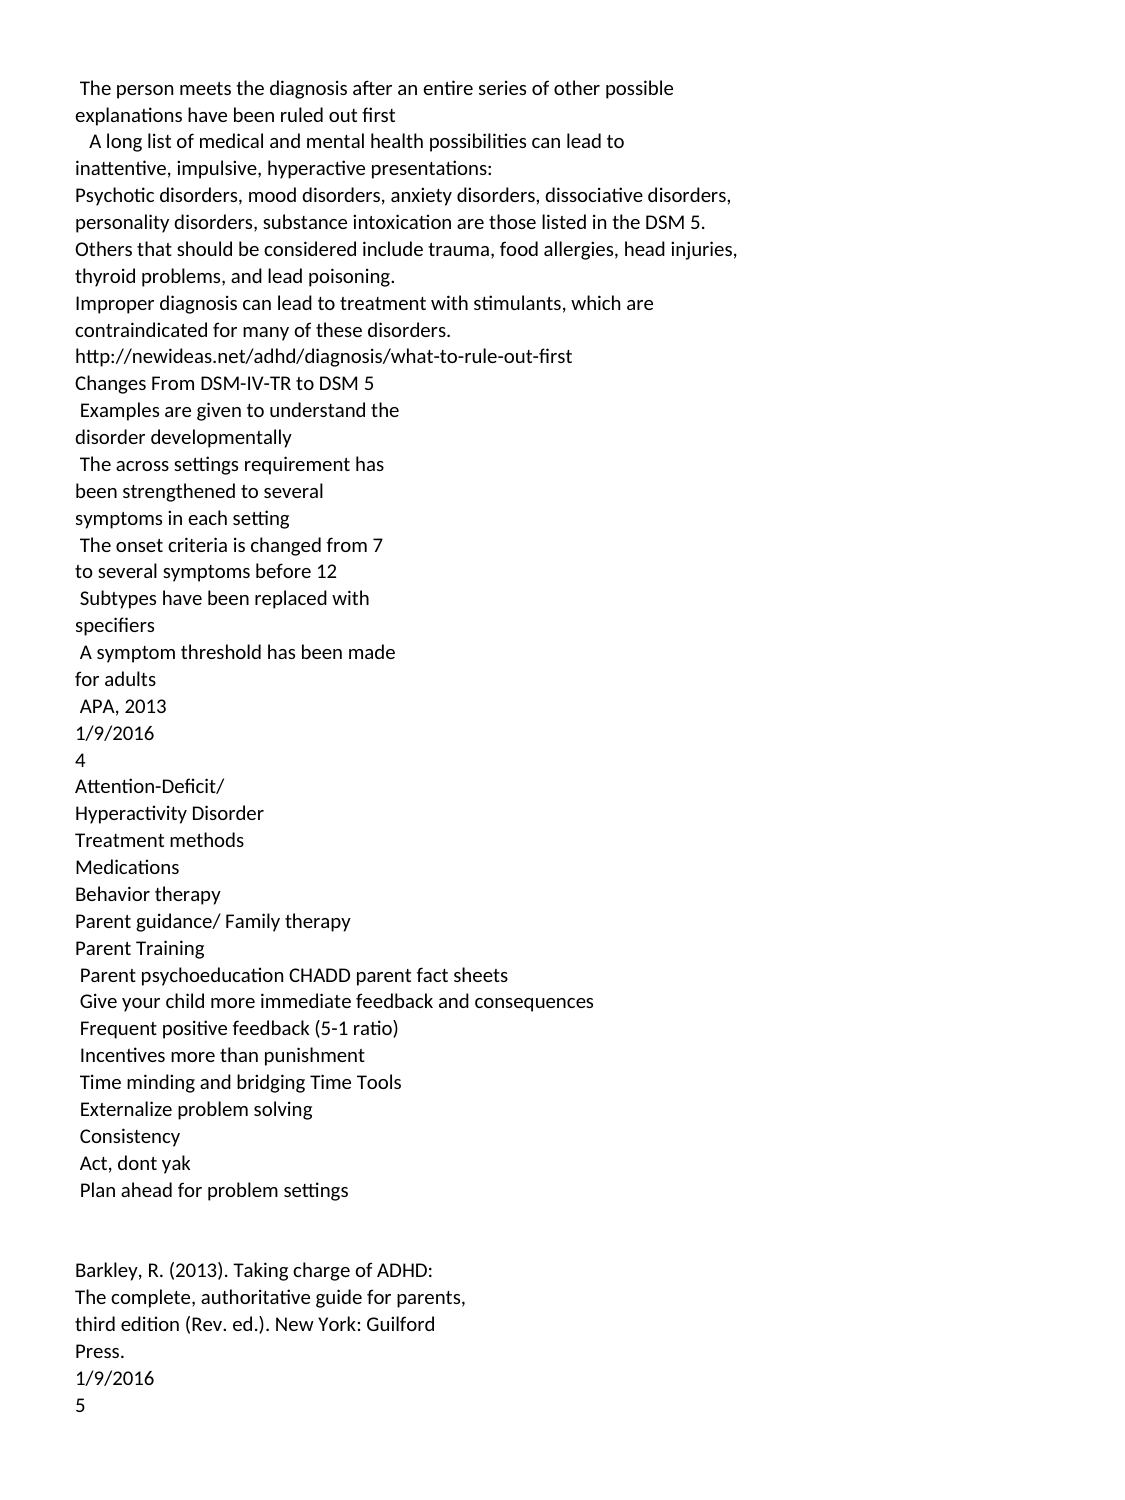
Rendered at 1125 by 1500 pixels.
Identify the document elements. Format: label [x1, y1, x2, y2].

text [75, 75, 1050, 1417]
